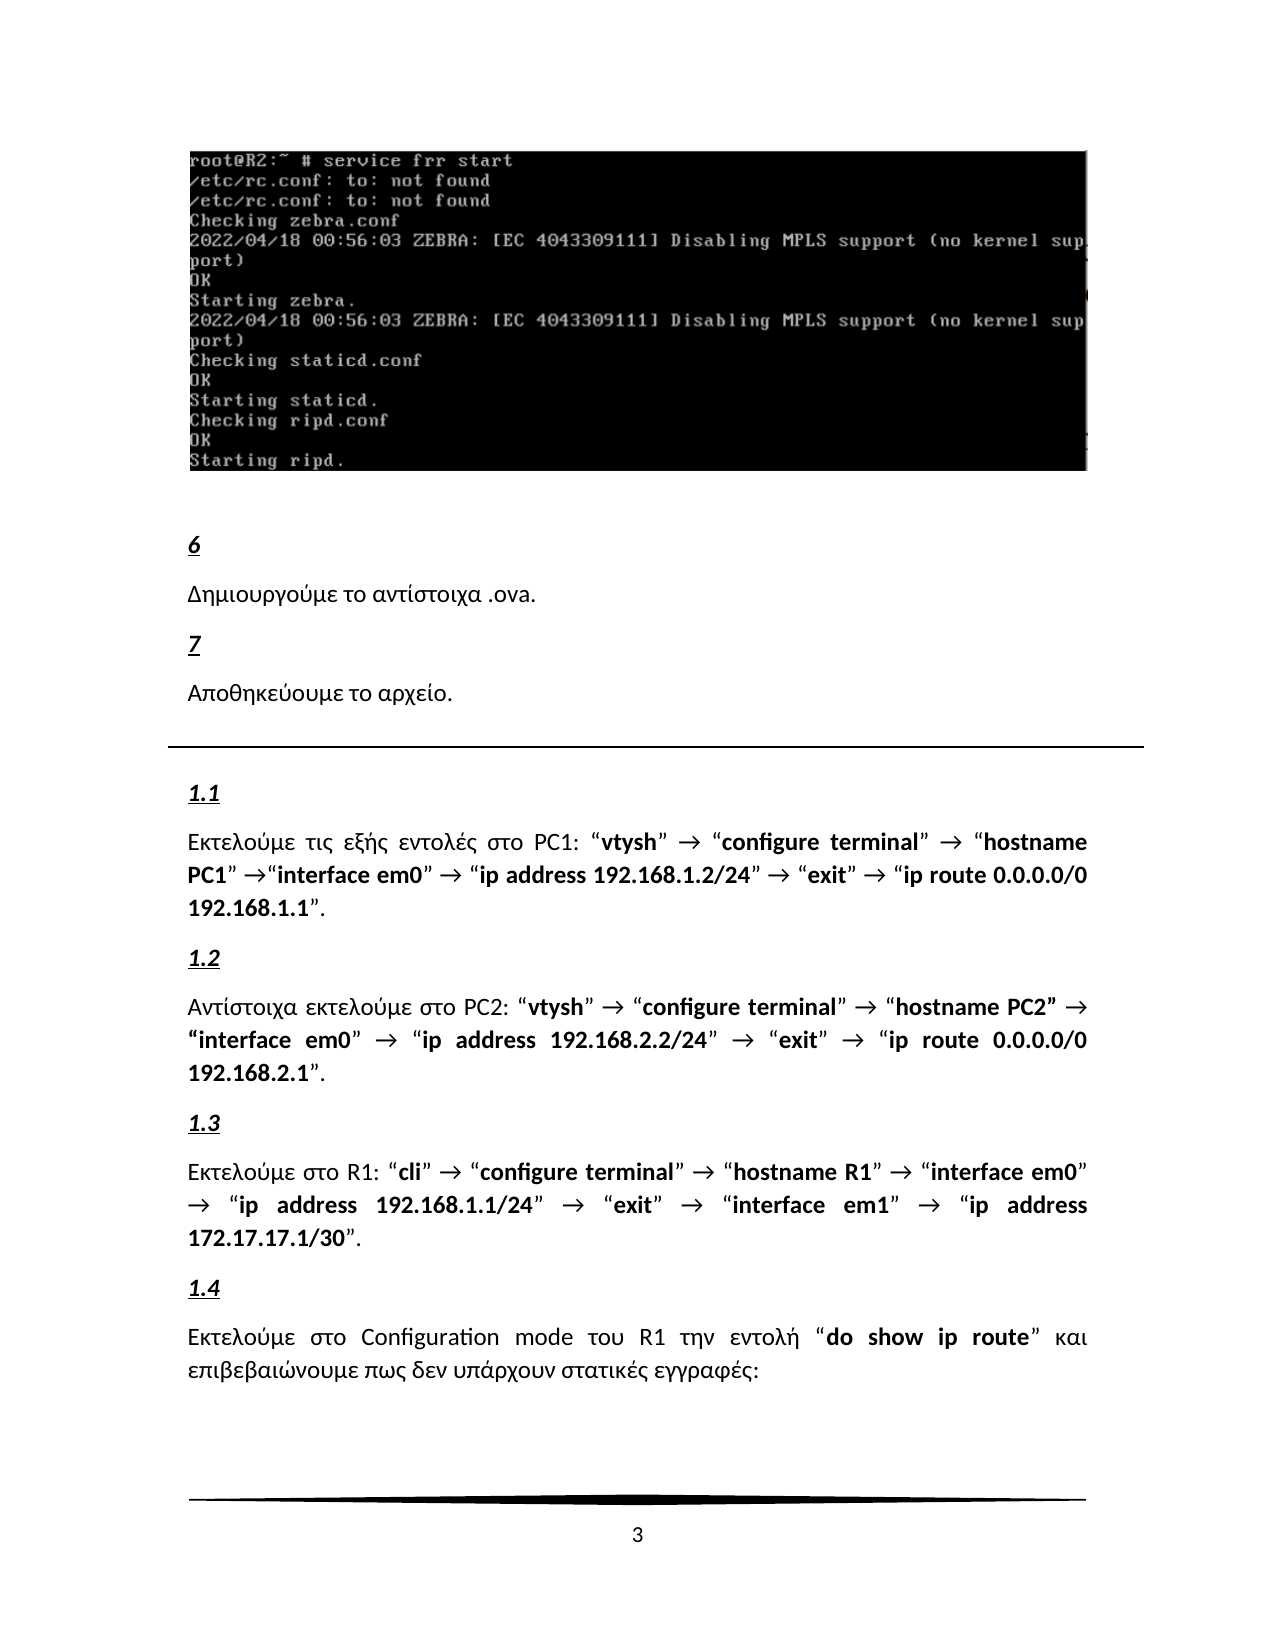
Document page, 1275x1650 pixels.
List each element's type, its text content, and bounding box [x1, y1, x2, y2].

text Αντίστοιχα εκτελούμε στο PC2: “vtysh” → “configure terminal” → “hostname PC2” → “interface em0” → “ip address 192.168.2.2/24” → “exit” → “ip route 0.0.0.0/0 192.168.2.1”. [187, 991, 1087, 1088]
text 6 [187, 529, 1087, 559]
text Εκτελούμε στο Configuration mode του R1 την εντολή “do show ip route” και επιβεβαιώνουμε πως δεν υπάρχουν στατικές εγγραφές: [187, 1321, 1087, 1385]
text Εκτελούμε τις εξής εντολές στο PC1: “vtysh” → “configure terminal” → “hostname PC1” →“interface em0” → “ip address 192.168.1.2/24” → “exit” → “ip route 0.0.0.0/0 192.168.1.1”. [187, 826, 1087, 923]
text Εκτελούμε στο R1: “cli” → “configure terminal” → “hostname R1” → “interface em0” → “ip address 192.168.1.1/24” → “exit” → “interface em1” → “ip address 172.17.17.1/30”. [187, 1156, 1087, 1253]
picture [188, 150, 1089, 477]
text 1.2 [187, 942, 1087, 972]
text Δημιουργούμε το αντίστοιχα .ova. [187, 578, 1087, 609]
text 7 [187, 628, 1087, 658]
text 1.3 [187, 1107, 1087, 1137]
text 1.4 [187, 1272, 1087, 1302]
text Αποθηκεύουμε το αρχείο. [187, 677, 1087, 708]
text 1.1 [187, 777, 1087, 807]
